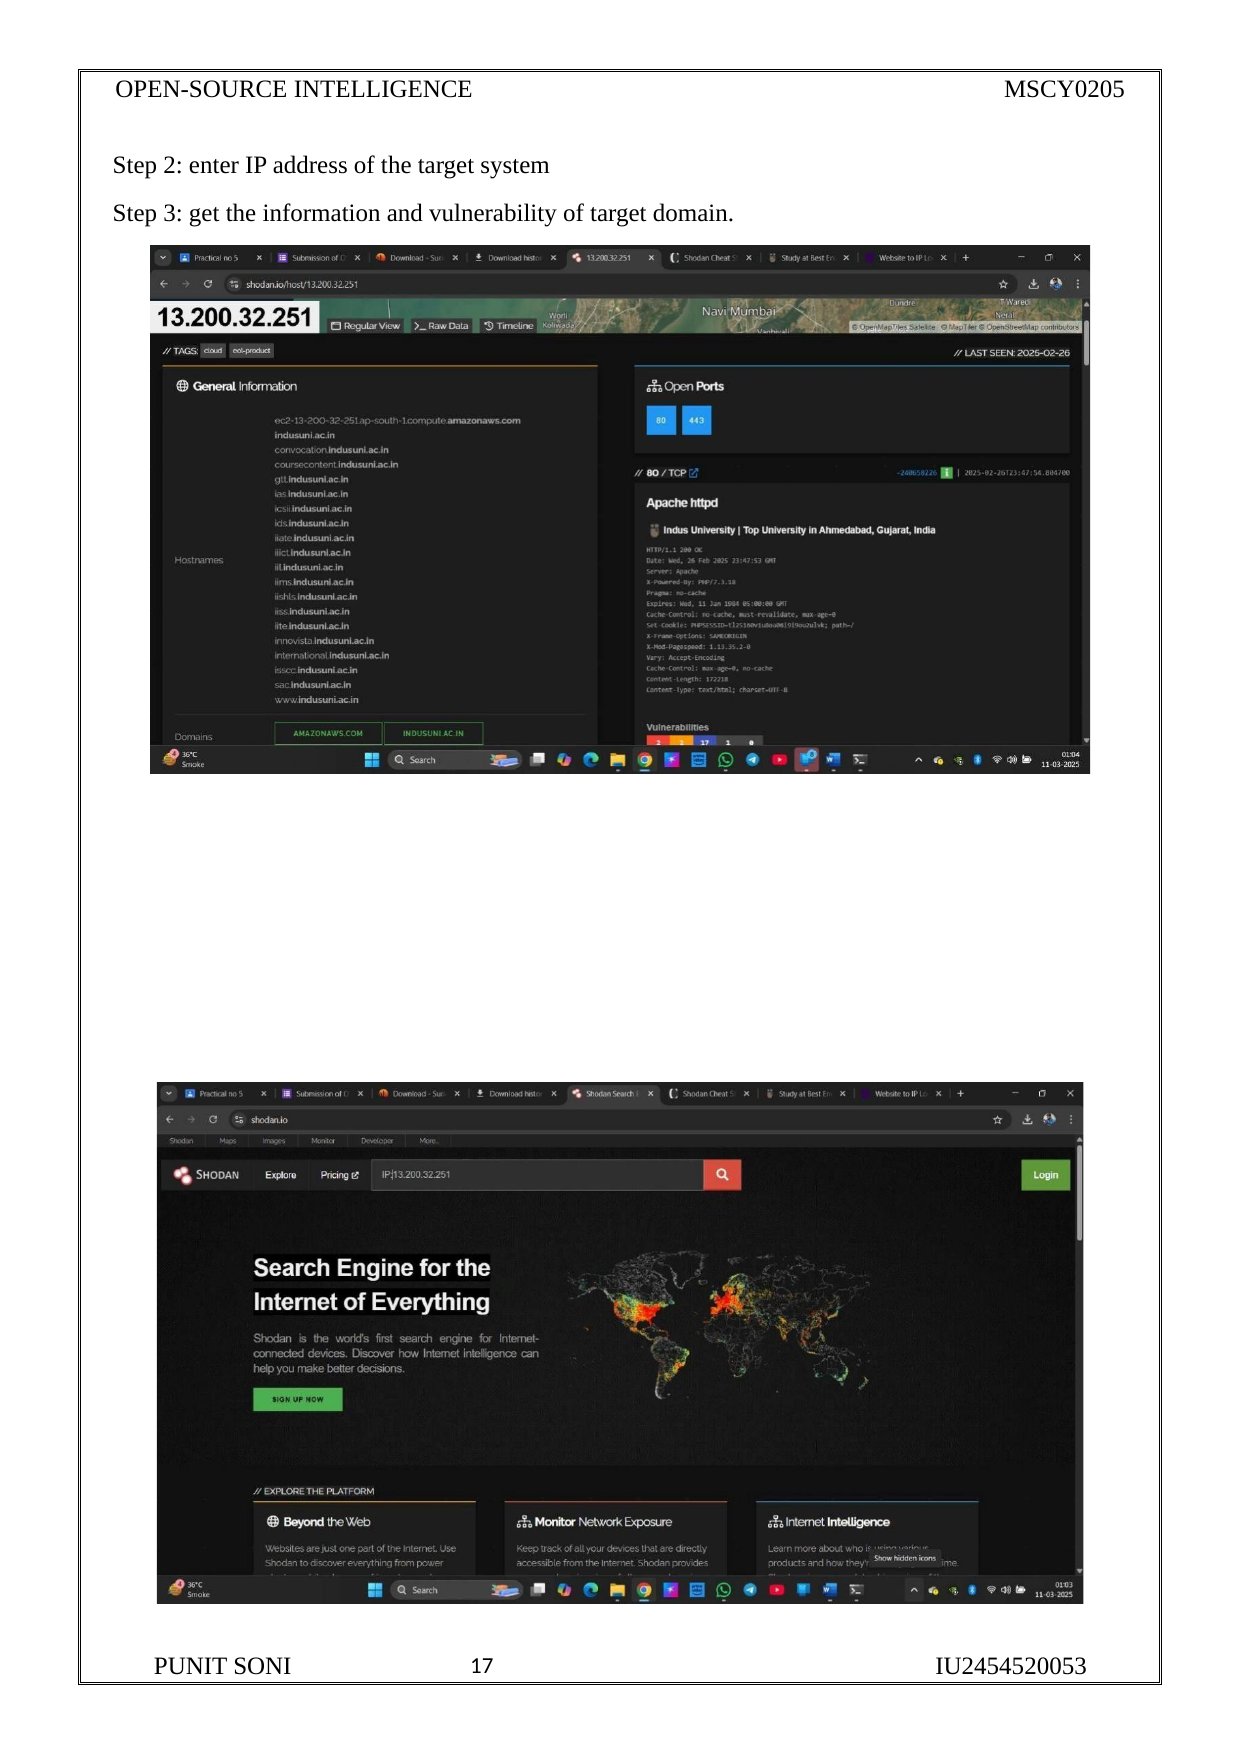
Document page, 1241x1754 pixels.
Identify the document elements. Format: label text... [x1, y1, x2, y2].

picture [156, 1082, 1084, 1604]
picture [150, 245, 1091, 774]
text Step 3: get the information and vulnerability of target domain. [112, 198, 1128, 226]
text Step 2: enter IP address of the target system [112, 150, 1128, 179]
